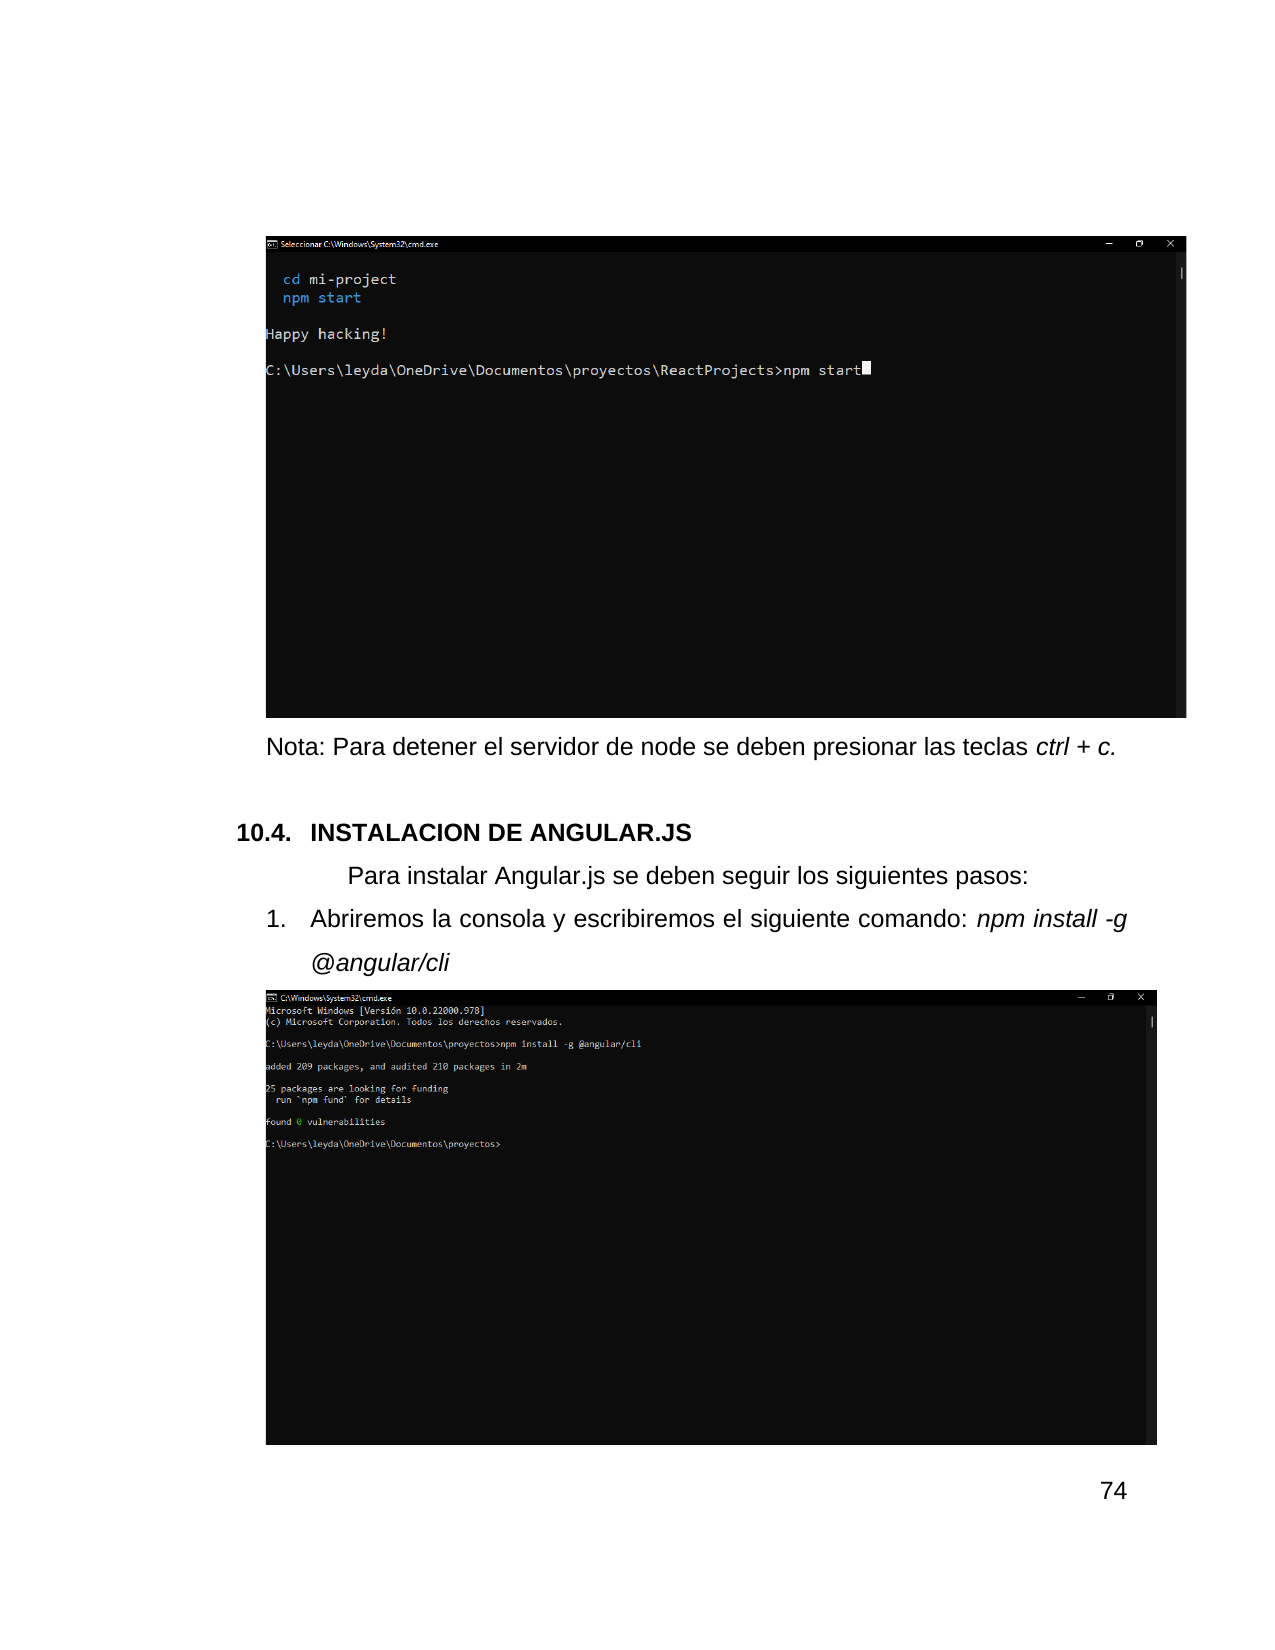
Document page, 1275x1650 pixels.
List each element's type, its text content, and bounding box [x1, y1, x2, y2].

text INSTALACION DE ANGULAR.JS [236, 818, 1127, 847]
list Abriremos la consola y escribiremos el siguiente comando: npm install -g @angular/cli [266, 904, 1127, 976]
text Para instalar Angular.js se deben seguir los siguientes pasos: [273, 861, 1127, 890]
picture [265, 990, 1157, 1445]
picture [265, 236, 1187, 718]
list Nota: Para detener el servidor de node se deben presionar las teclas ctrl + c. [266, 732, 1127, 761]
